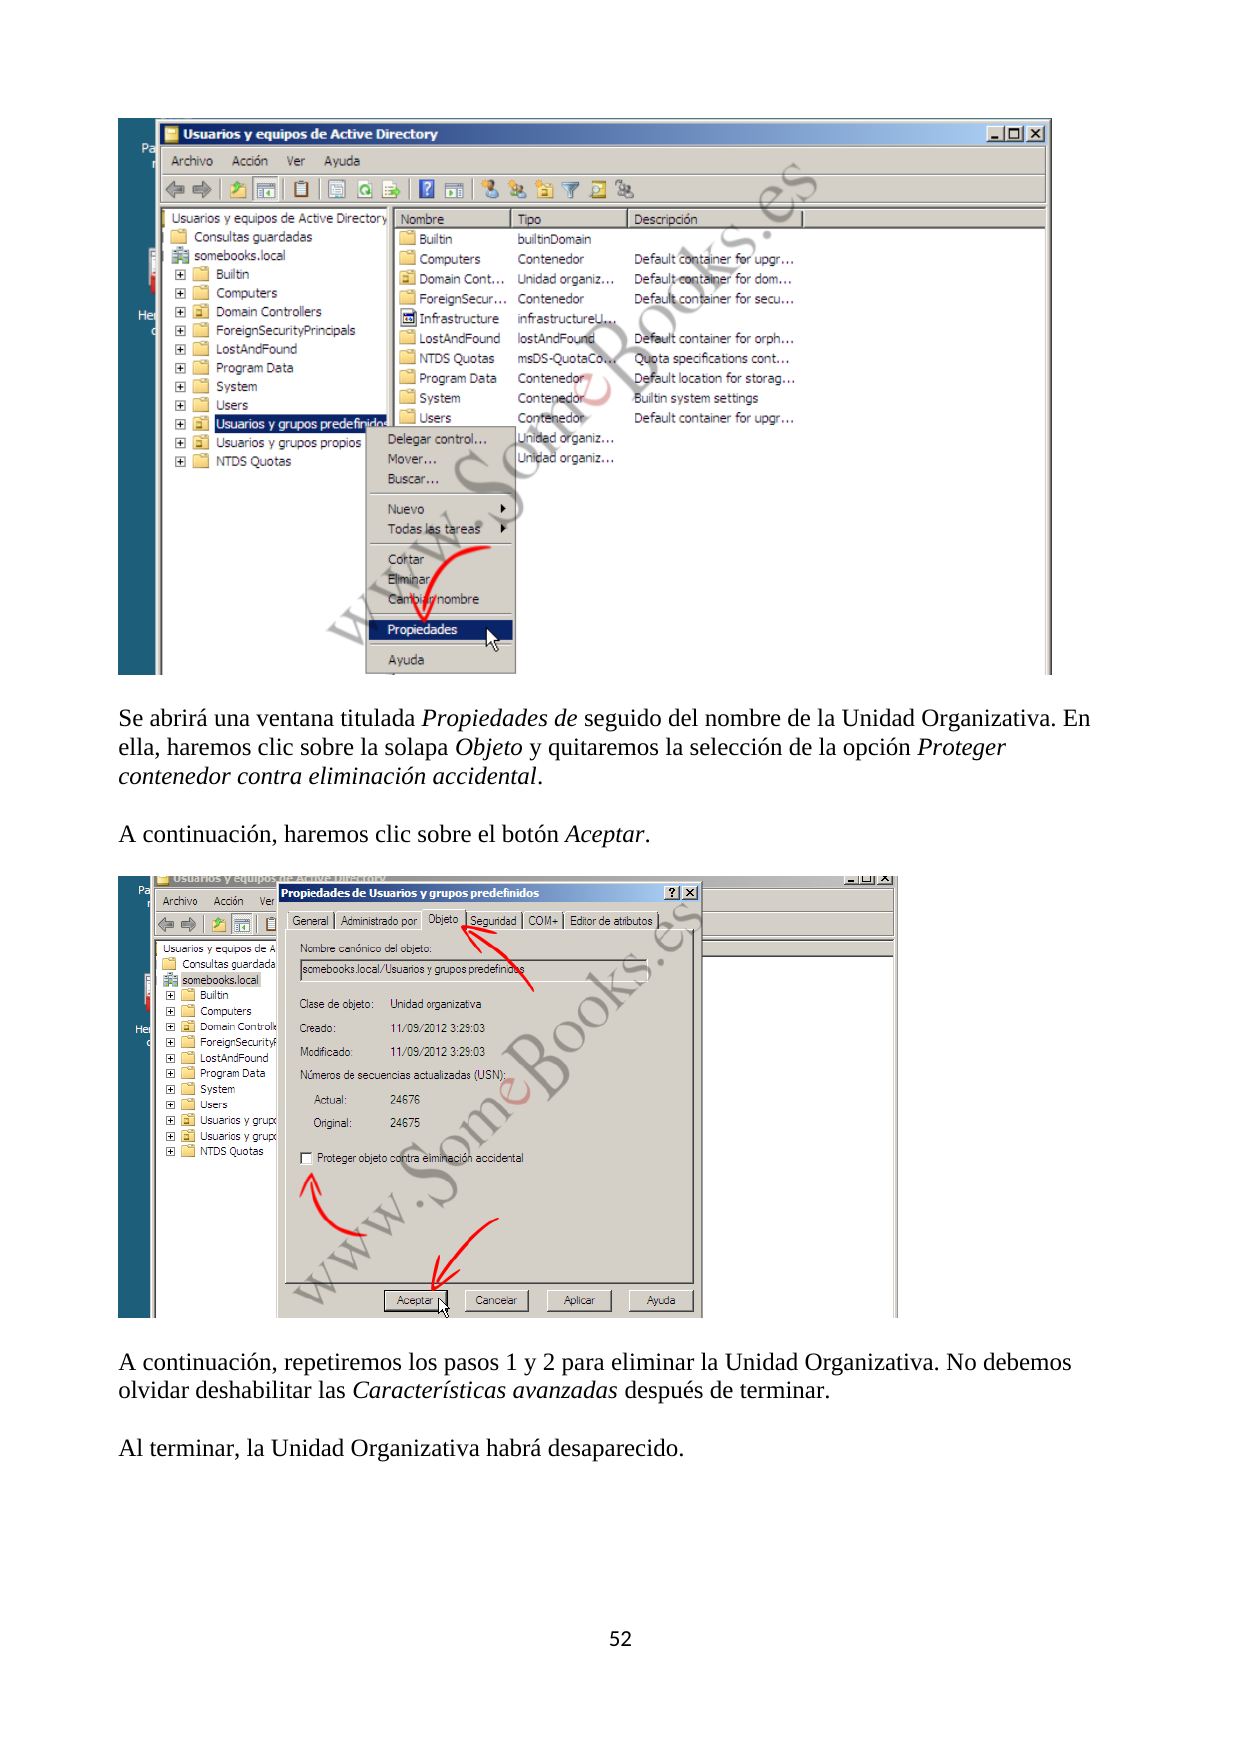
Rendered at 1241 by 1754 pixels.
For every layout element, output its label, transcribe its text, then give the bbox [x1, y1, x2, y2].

text A continuación, haremos clic sobre el botón Aceptar. [118, 819, 1122, 848]
text Al terminar, la Unidad Organizativa habrá desaparecido. [118, 1433, 1122, 1462]
picture [118, 118, 1052, 675]
text A continuación, repetiremos los pasos 1 y 2 para eliminar la Unidad Organizativa. No debemos olvidar deshabilitar las Características avanzadas después de terminar. [118, 1347, 1122, 1404]
picture [118, 876, 898, 1318]
text Se abrirá una ventana titulada Propiedades de seguido del nombre de la Unidad Organizativa. En ella, haremos clic sobre la solapa Objeto y quitaremos la selección de la opción Proteger contenedor contra eliminación accidental. [118, 703, 1122, 790]
